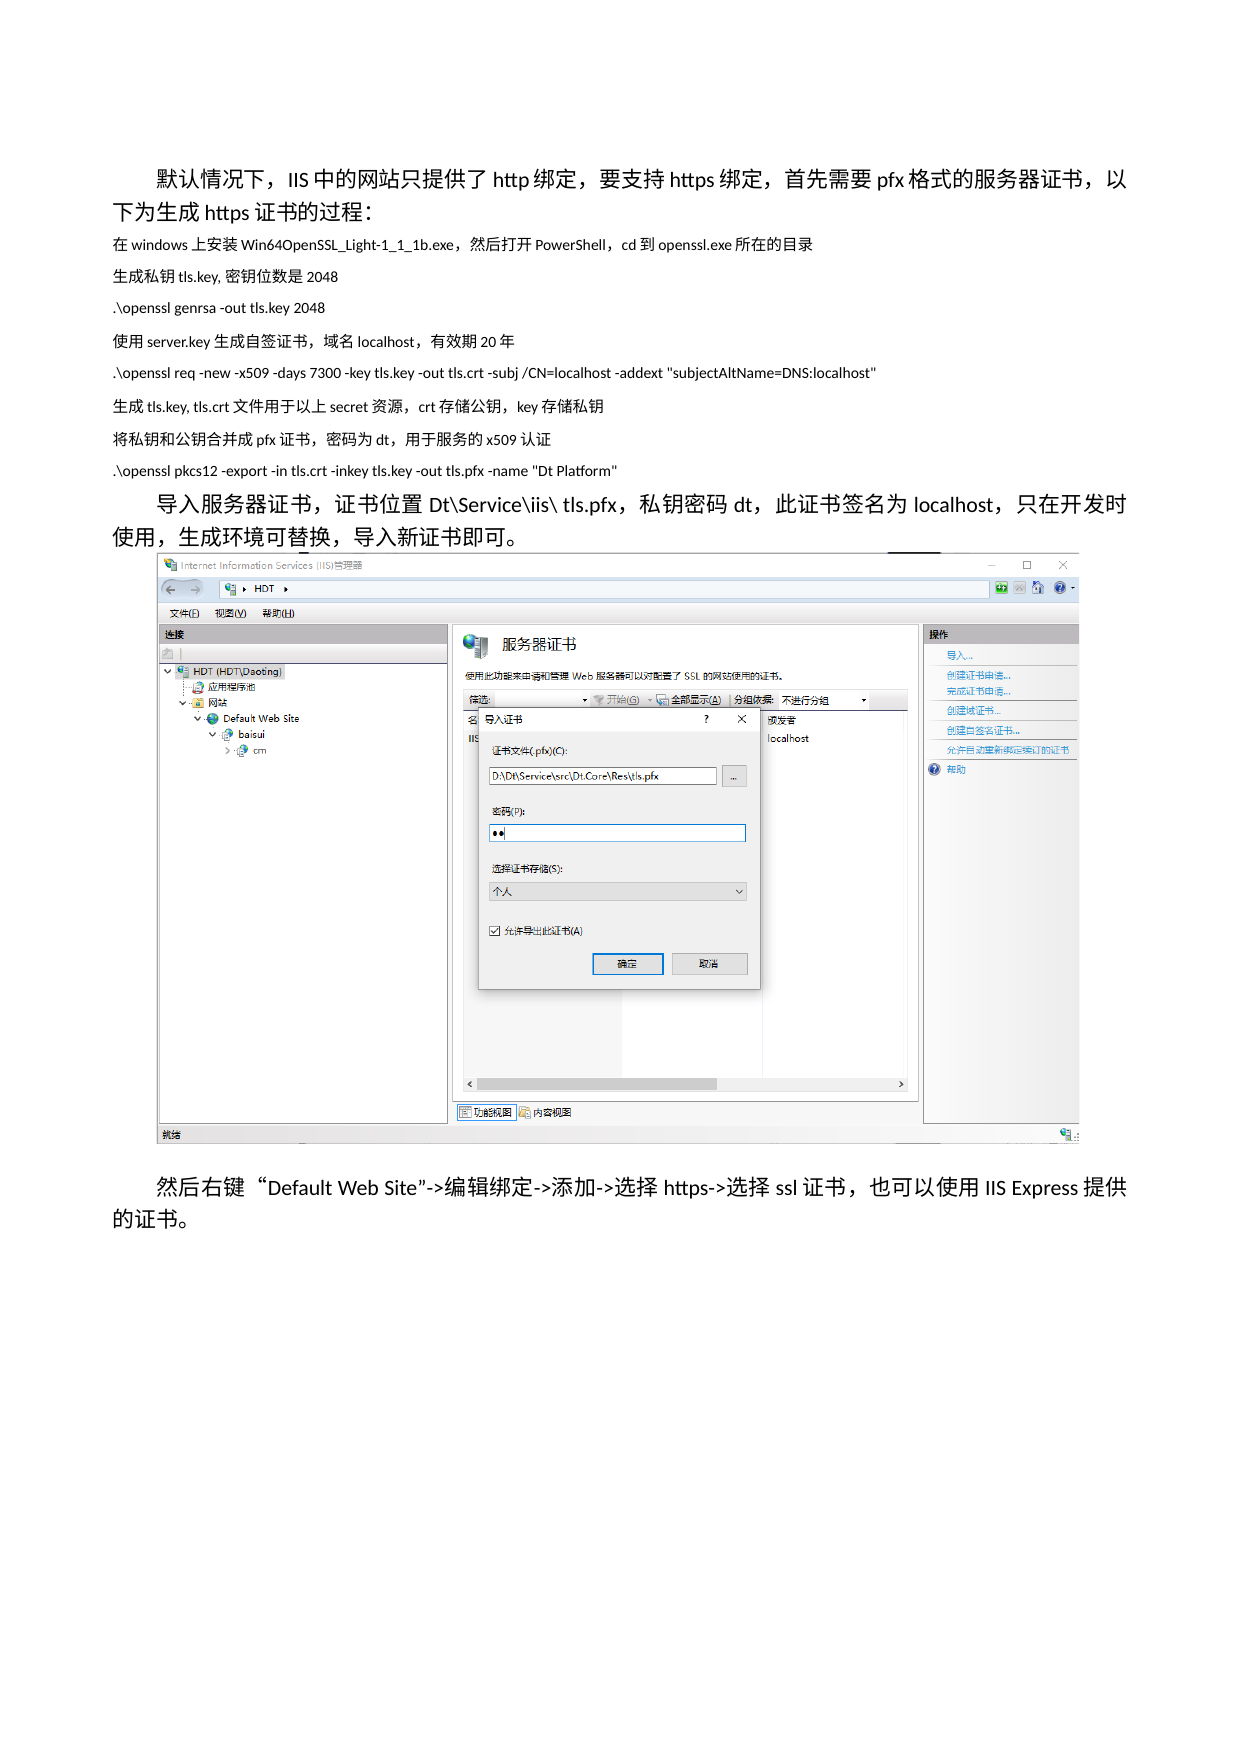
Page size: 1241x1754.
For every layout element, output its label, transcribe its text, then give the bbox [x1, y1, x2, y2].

text .\openssl req -new -x509 -days 7300 -key tls.key -out tls.crt -subj /CN=localhost -addext "subjectAltName=DNS:localhost" [112, 357, 1128, 389]
text 使用server.key 生成自签证书，域名localhost，有效期20年 [112, 324, 1128, 357]
text 将私钥和公钥合并成pfx证书，密码为dt，用于服务的x509认证 [112, 422, 1128, 454]
text 导入服务器证书，证书位置Dt\Service\iis\ tls.pfx，私钥密码dt，此证书签名为localhost，只在开发时使用，生成环境可替换，导入新证书即可。 [112, 487, 1128, 552]
text 生成私钥tls.key, 密钥位数是 2048 [112, 259, 1128, 292]
picture [156, 552, 1080, 1144]
text 然后右键“Default Web Site”->编辑绑定->添加->选择https->选择ssl证书，也可以使用IIS Express提供的证书。 [112, 1169, 1128, 1234]
text 在windows上安装Win64OpenSSL_Light-1_1_1b.exe，然后打开PowerShell，cd到openssl.exe所在的目录 [112, 227, 1128, 259]
text .\openssl genrsa -out tls.key 2048 [112, 292, 1128, 324]
text 默认情况下，IIS中的网站只提供了http绑定，要支持https绑定，首先需要pfx格式的服务器证书，以下为生成https证书的过程： [112, 162, 1128, 227]
text 生成tls.key, tls.crt文件用于以上secret资源，crt存储公钥，key存储私钥 [112, 389, 1128, 422]
text .\openssl pkcs12 -export -in tls.crt -inkey tls.key -out tls.pfx -name "Dt Platform" [112, 454, 1128, 487]
